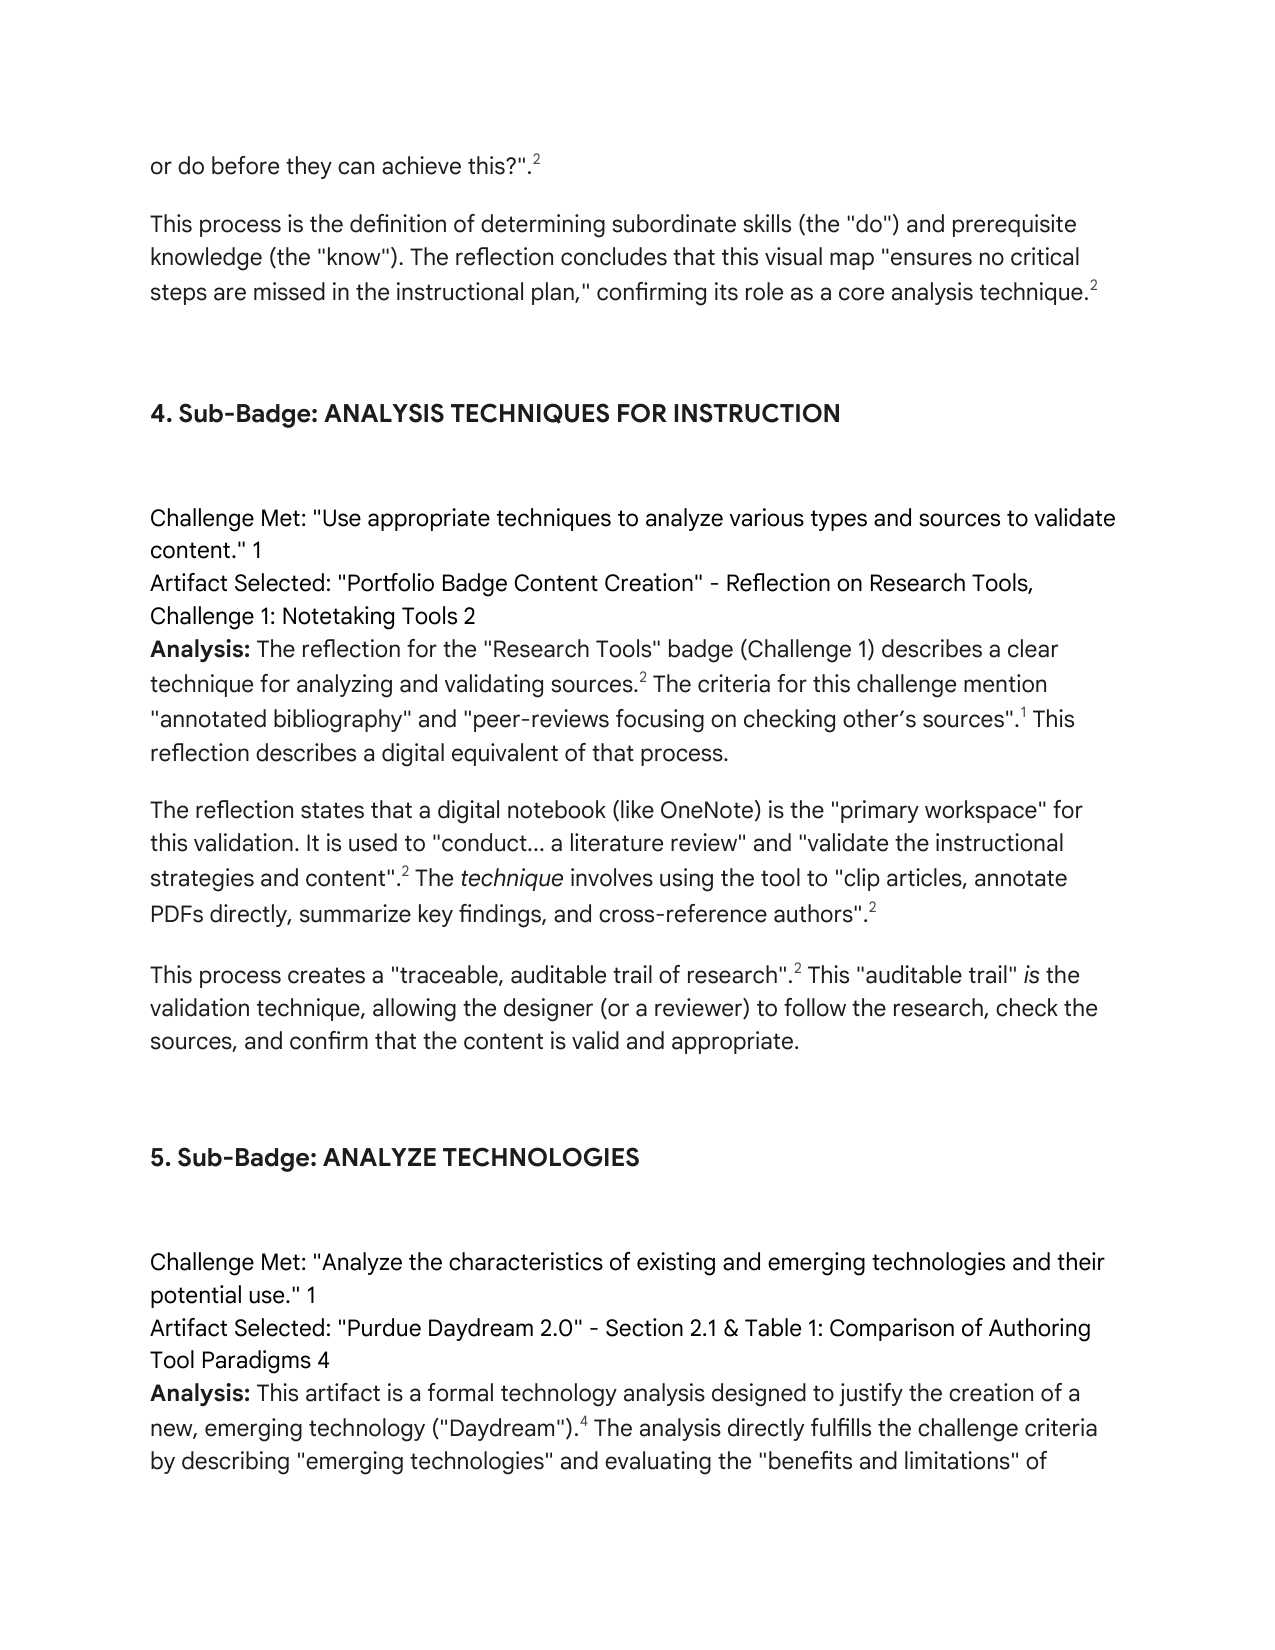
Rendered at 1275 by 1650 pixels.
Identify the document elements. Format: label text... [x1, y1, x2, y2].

subtitle 5. Sub-Badge: ANALYZE TECHNOLOGIES [150, 1142, 1125, 1174]
text The reflection states that a digital notebook (like OneNote) is the "primary workspace" for this validation. It is used to "conduct... a literature review" and "validate the instructional strategies and content".2 The technique involves using the tool to "clip articles, annotate PDFs directly, summarize key findings, and cross-reference authors".2 [150, 797, 1125, 929]
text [150, 150, 1125, 181]
text Artifact Selected: "Purdue Daydream 2.0" - Section 2.1 & Table 1: Comparison of Authoring Tool Paradigms 4 [150, 1314, 1125, 1375]
subtitle 4. Sub-Badge: ANALYSIS TECHNIQUES FOR INSTRUCTION [150, 398, 1125, 429]
text This process is the definition of determining subordinate skills (the "do") and prerequisite knowledge (the "know"). The reflection concludes that this visual map "ensures no critical steps are missed in the instructional plan," confirming its role as a core analysis technique.2 [150, 211, 1125, 308]
text Challenge Met: "Analyze the characteristics of existing and emerging technologies and their potential use." 1 [150, 1248, 1125, 1310]
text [150, 1379, 1125, 1476]
text This process creates a "traceable, auditable trail of research".2 This "auditable trail" is the validation technique, allowing the designer (or a reviewer) to follow the research, check the sources, and confirm that the content is valid and appropriate. [150, 959, 1125, 1056]
text Challenge Met: "Use appropriate techniques to analyze various types and sources to validate content." 1 [150, 504, 1125, 565]
text Analysis: The reflection for the "Research Tools" badge (Challenge 1) describes a clear technique for analyzing and validating sources.2 The criteria for this challenge mention "annotated bibliography" and "peer-reviews focusing on checking other’s sources".1 This reflection describes a digital equivalent of that process. [150, 635, 1125, 768]
text Artifact Selected: "Portfolio Badge Content Creation" - Reflection on Research Tools, Challenge 1: Notetaking Tools 2 [150, 569, 1125, 631]
